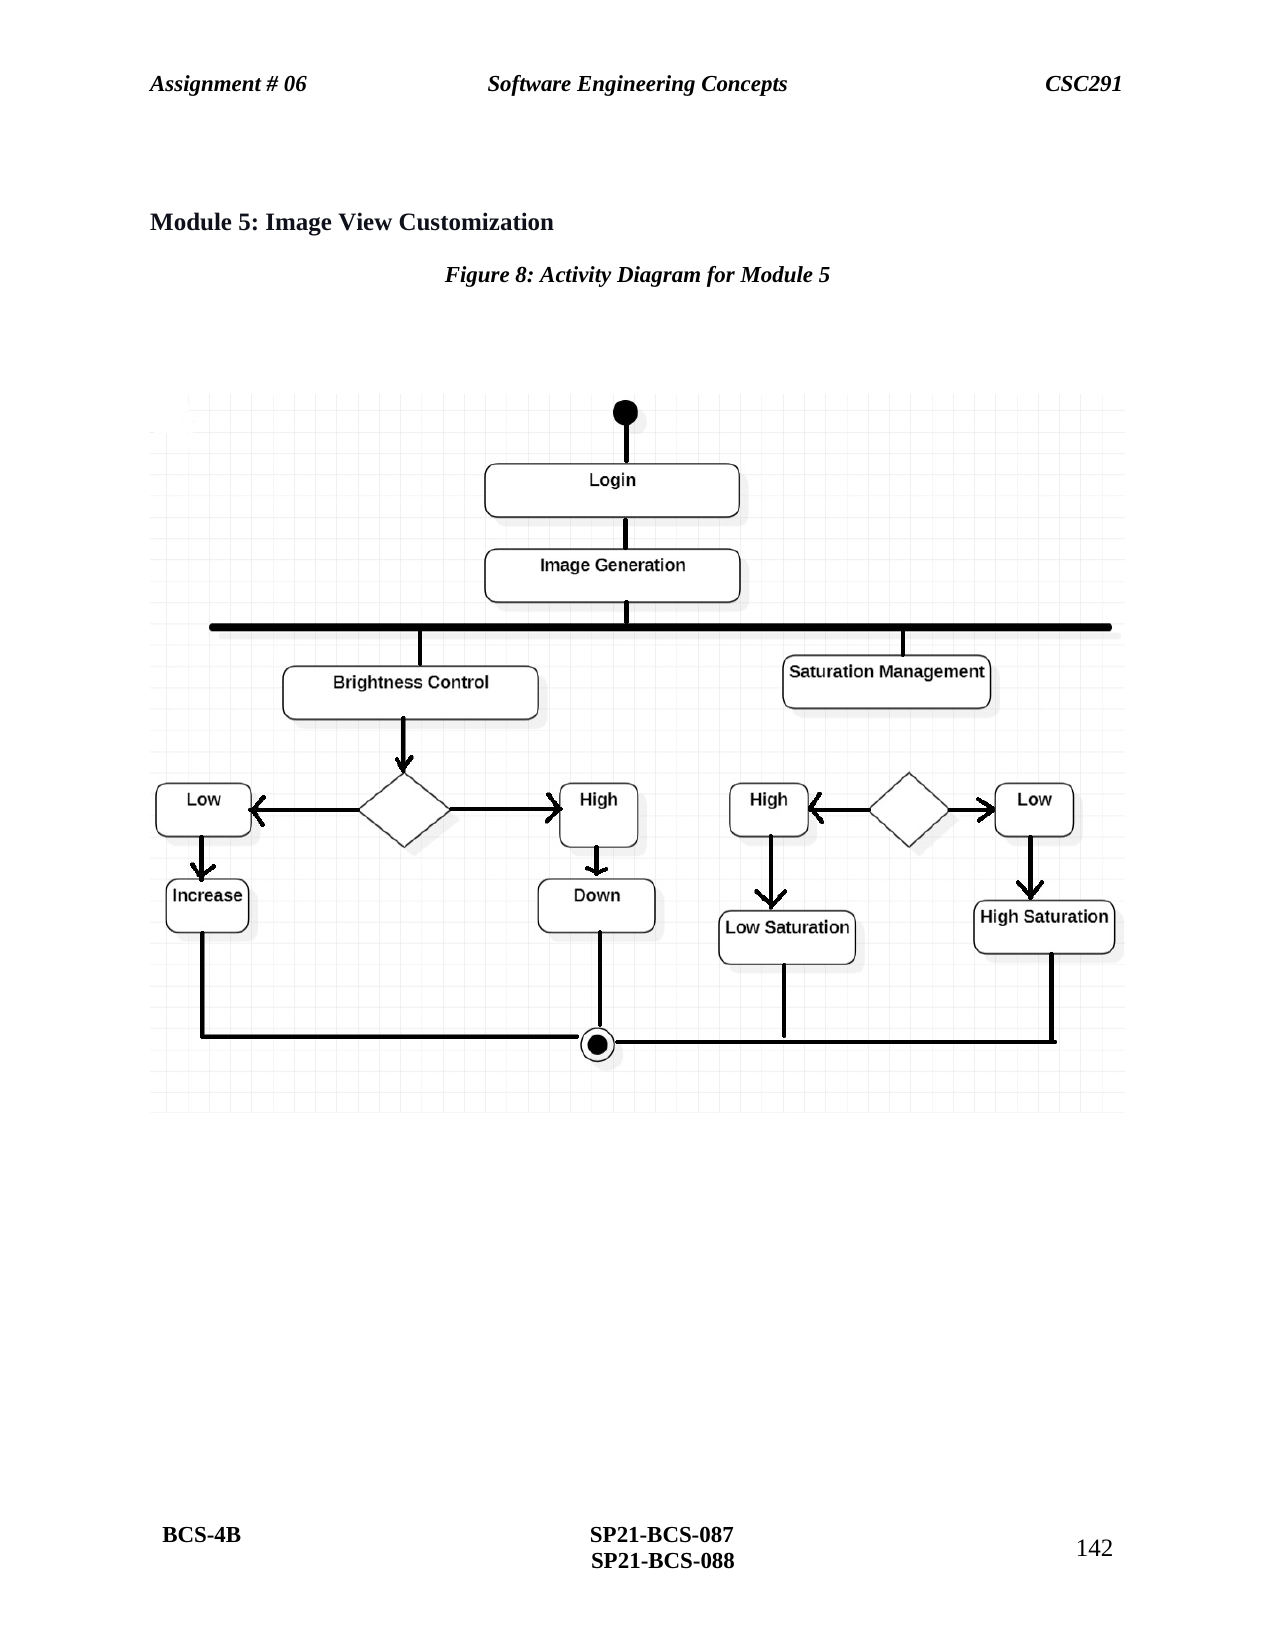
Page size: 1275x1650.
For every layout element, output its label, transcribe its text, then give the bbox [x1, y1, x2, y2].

text Figure 8: Activity Diagram for Module 5 [150, 261, 1125, 288]
picture [150, 394, 1125, 1113]
text Module 5: Image View Customization [150, 207, 1125, 236]
